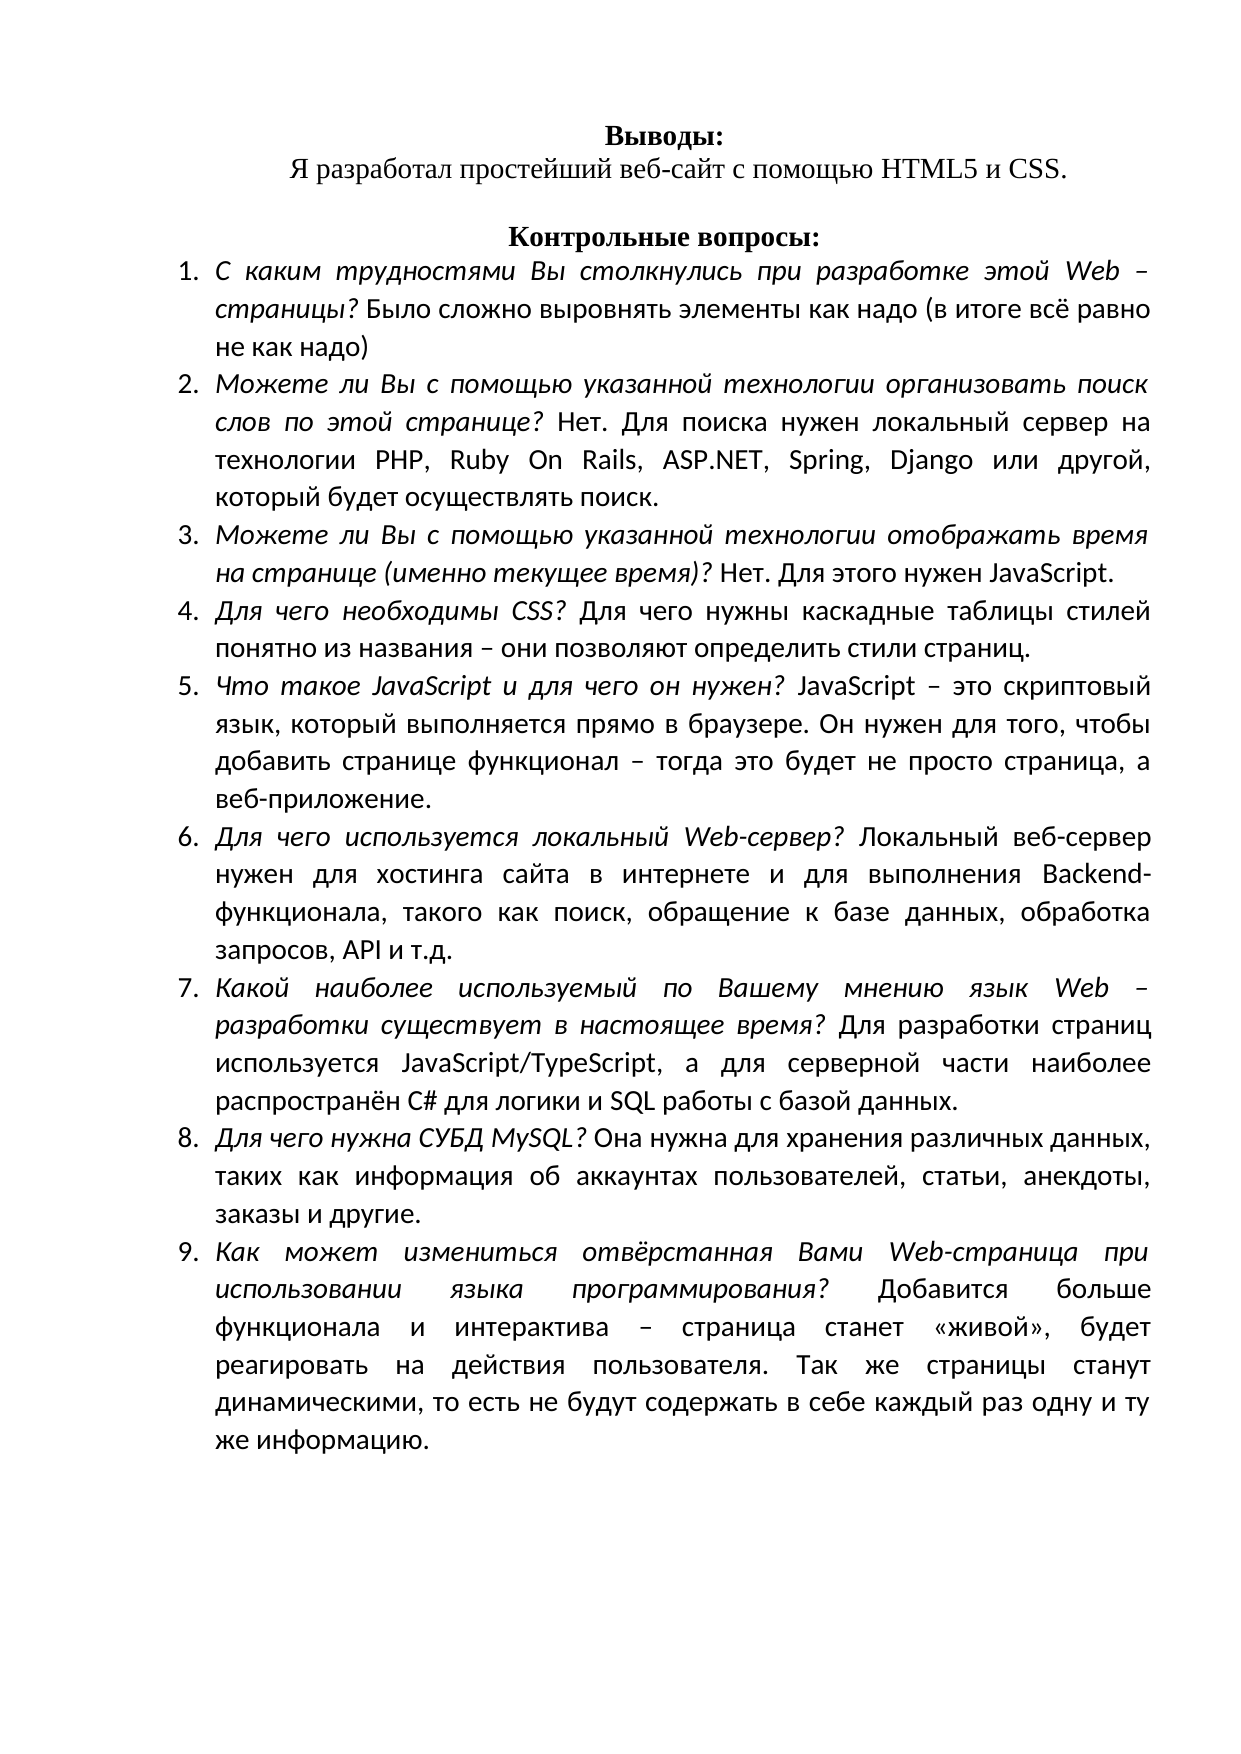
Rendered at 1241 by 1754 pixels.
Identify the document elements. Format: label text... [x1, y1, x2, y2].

list Можете ли Вы с помощью указанной технологии отображать время на странице (именно текущее время)? Нет. Для этого нужен JavaScript. [177, 516, 1152, 589]
text Я разработал простейший веб-сайт с помощью HTML5 и CSS. [177, 152, 1152, 185]
list Можете ли Вы с помощью указанной технологии организовать поиск слов по этой странице? Нет. Для поиска нужен локальный сервер на технологии PHP, Ruby On Rails, ASP.NET, Spring, Django или другой, который будет осуществлять поиск. [177, 365, 1152, 514]
list Для чего используется локальный Web-сервер? Локальный веб-сервер нужен для хостинга сайта в интернете и для выполнения Backend-функционала, такого как поиск, обращение к базе данных, обработка запросов, API и т.д. [177, 818, 1152, 967]
list Для чего нужна СУБД MySQL? Она нужна для хранения различных данных, таких как информация об аккаунтах пользователей, статьи, анекдоты, заказы и другие. [177, 1119, 1152, 1231]
text Выводы: [177, 118, 1152, 152]
text Контрольные вопросы: [177, 219, 1152, 252]
list Для чего необходимы CSS? Для чего нужны каскадные таблицы стилей понятно из названия – они позволяют определить стили страниц. [177, 592, 1152, 665]
list Что такое JavaScript и для чего он нужен? JavaScript – это скриптовый язык, который выполняется прямо в браузере. Он нужен для того, чтобы добавить странице функционал – тогда это будет не просто страница, а веб-приложение. [177, 667, 1152, 816]
list С каким трудностями Вы столкнулись при разработке этой Web – страницы? Было сложно выровнять элементы как надо (в итоге всё равно не как надо) [177, 252, 1152, 363]
list Какой наиболее используемый по Вашему мнению язык Web – разработки существует в настоящее время? Для разработки страниц используется JavaScript/TypeScript, а для серверной части наиболее распространён C# для логики и SQL работы с базой данных. [177, 969, 1152, 1117]
list Как может измениться отвёрстанная Вами Web-страница при использовании языка программирования? Добавится больше функционала и интерактива – страница станет «живой», будет реагировать на действия пользователя. Так же страницы станут динамическими, то есть не будут содержать в себе каждый раз одну и ту же информацию. [177, 1233, 1152, 1457]
